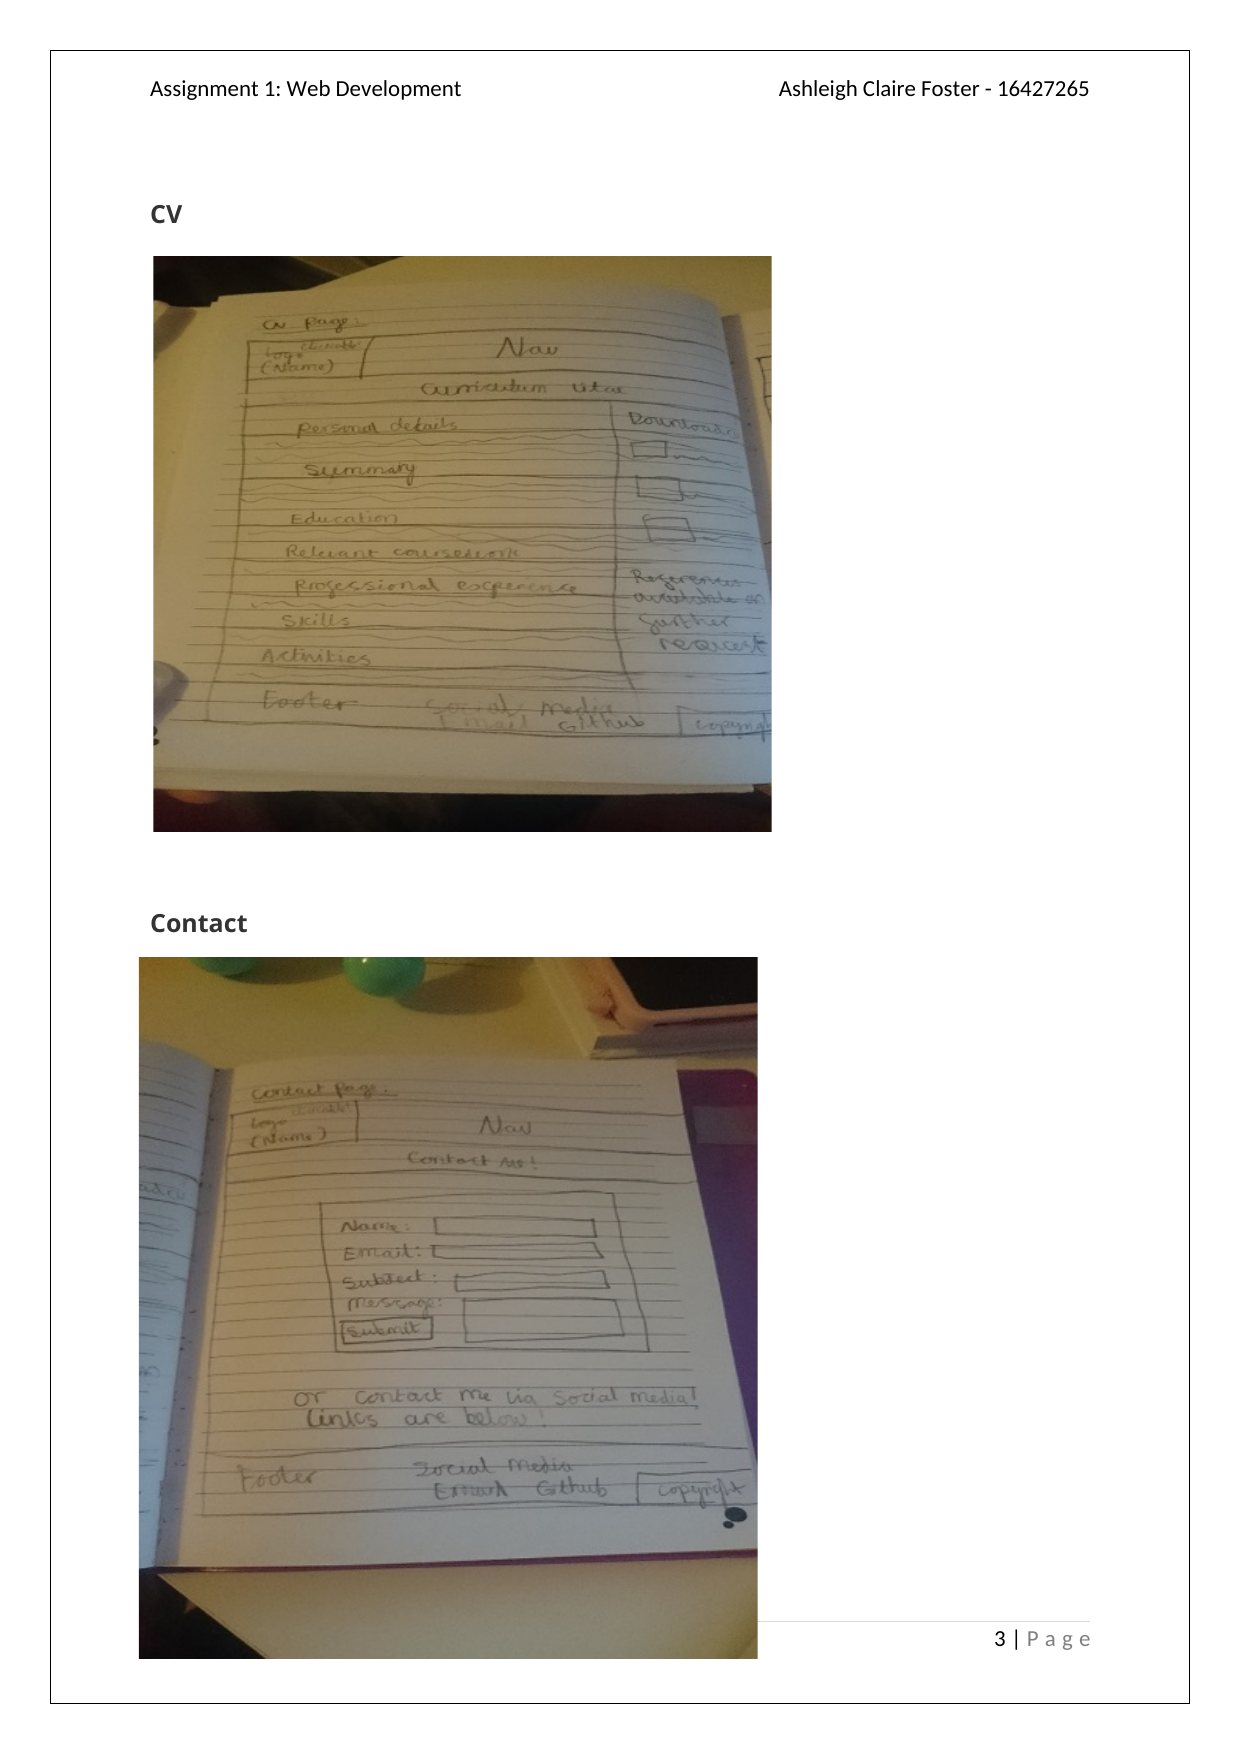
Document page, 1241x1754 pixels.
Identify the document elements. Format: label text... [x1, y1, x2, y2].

picture [135, 957, 758, 1657]
text Contact [150, 906, 1090, 940]
picture [150, 256, 772, 829]
text CV [150, 197, 1090, 231]
